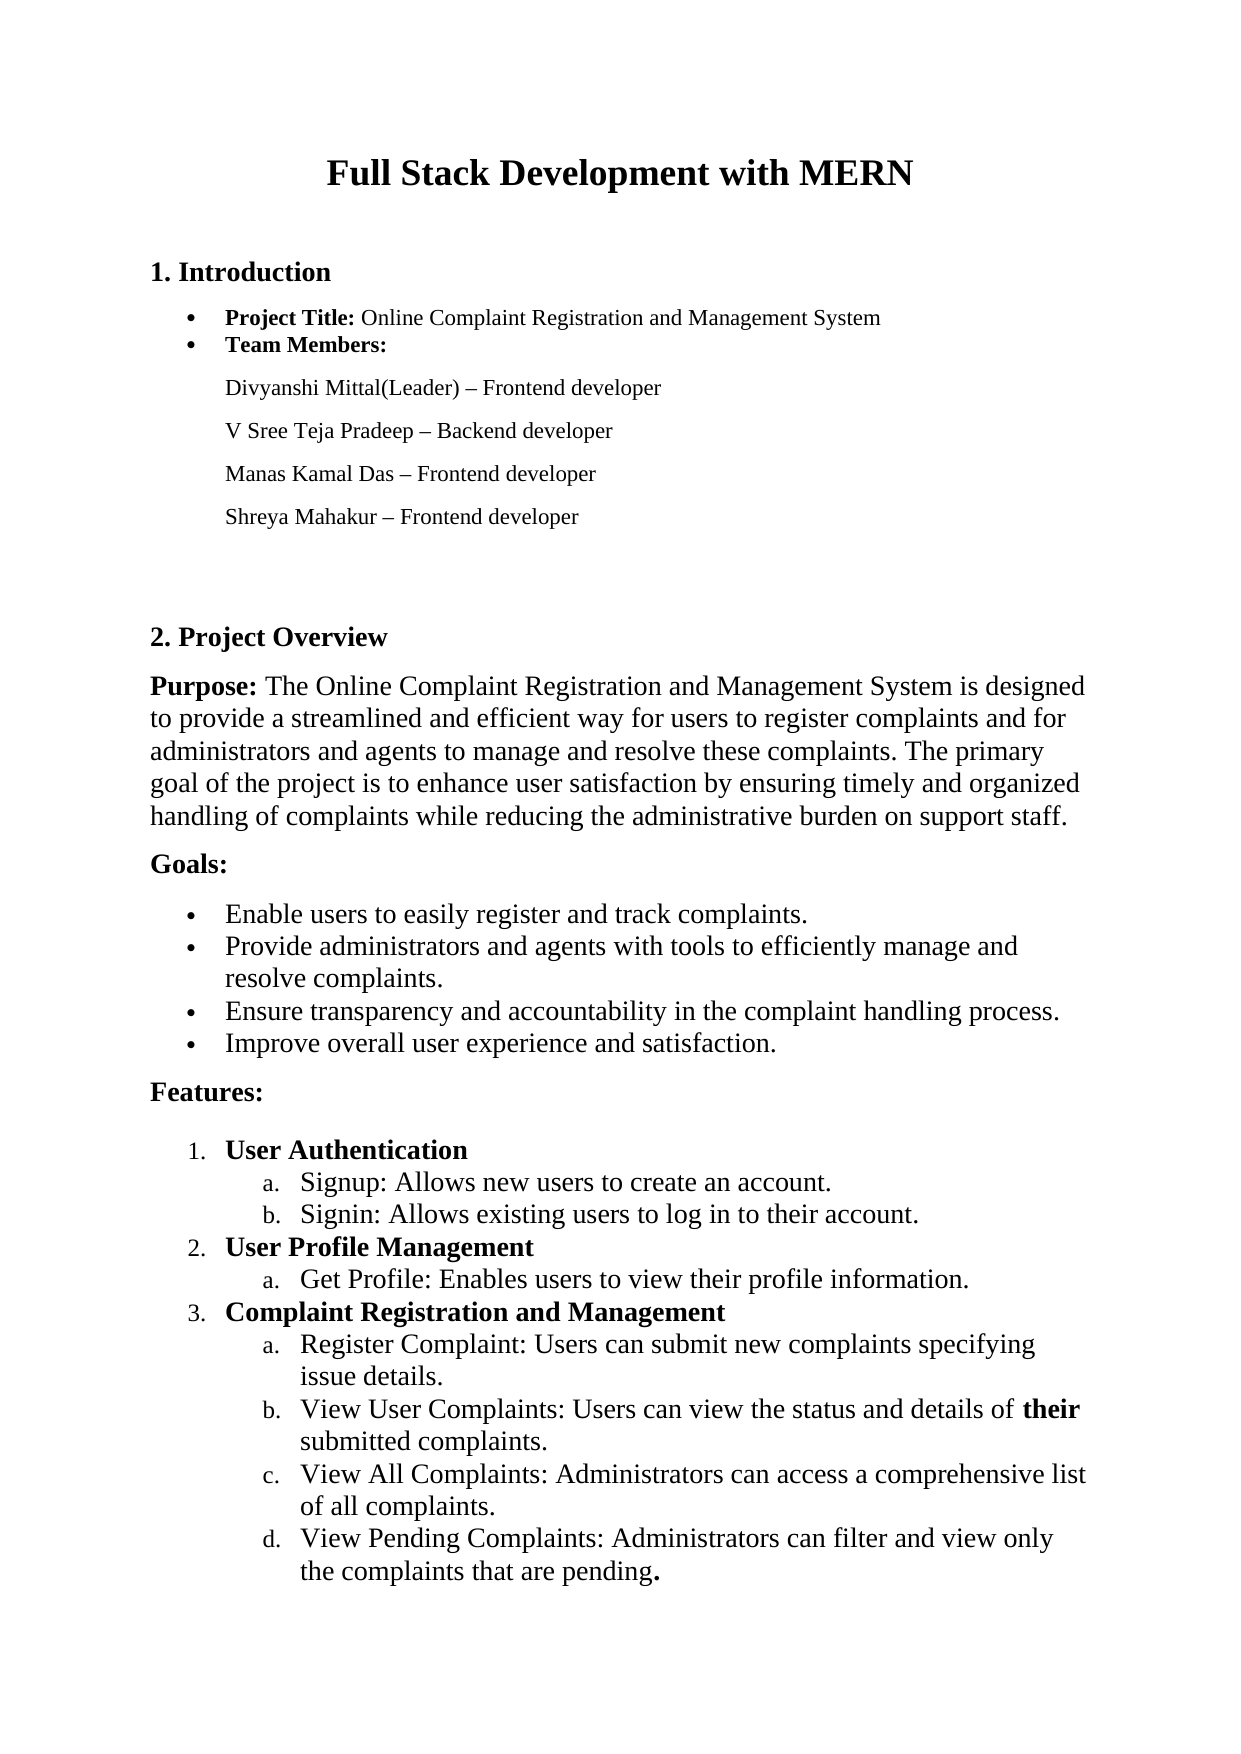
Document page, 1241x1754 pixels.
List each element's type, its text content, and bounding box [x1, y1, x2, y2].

text Full Stack Development with MERN [150, 150, 1090, 193]
list Enable users to easily register and track complaints. [187, 897, 1090, 929]
list User Authentication [187, 1133, 1090, 1165]
list Improve overall user experience and satisfaction. [187, 1026, 1090, 1059]
list View All Complaints: Administrators can access a comprehensive list of all complaints. [262, 1457, 1090, 1521]
text Goals: [150, 848, 1090, 880]
list Provide administrators and agents with tools to efficiently manage and resolve complaints. [187, 929, 1090, 994]
list Signup: Allows new users to create an account. [262, 1165, 1090, 1197]
list Ensure transparency and accountability in the complaint handling process. [187, 994, 1090, 1026]
text Shreya Mahakur – Frontend developer [225, 503, 1090, 558]
text Divyanshi Mittal(Leader) – Frontend developer [225, 374, 1090, 400]
text 2. Project Overview [150, 620, 1090, 652]
text 1. Introduction [150, 255, 1090, 288]
list Register Complaint: Users can submit new complaints specifying issue details. [262, 1327, 1090, 1392]
text Purpose: The Online Complaint Registration and Management System is designed to provide a streamlined and efficient way for users to register complaints and for administrators and agents to manage and resolve these complaints. The primary goal of the project is to enhance user satisfaction by ensuring timely and organized handling of complaints while reducing the administrative burden on support staff. [150, 669, 1090, 831]
list View User Complaints: Users can view the status and details of their submitted complaints. [262, 1392, 1090, 1457]
list View Pending Complaints: Administrators can filter and view only the complaints that are pending. [262, 1521, 1090, 1586]
list Signin: Allows existing users to log in to their account. [262, 1197, 1090, 1230]
list Team Members: [187, 331, 1090, 357]
list Project Title: Online Complaint Registration and Management System [187, 304, 1090, 331]
list Get Profile: Enables users to view their profile information. [262, 1262, 1090, 1295]
list User Profile Management [187, 1230, 1090, 1262]
text Manas Kamal Das – Frontend developer [225, 460, 1090, 486]
text V Sree Teja Pradeep – Backend developer [225, 417, 1090, 443]
list Complaint Registration and Management [187, 1295, 1090, 1327]
text Features: [150, 1075, 1090, 1108]
